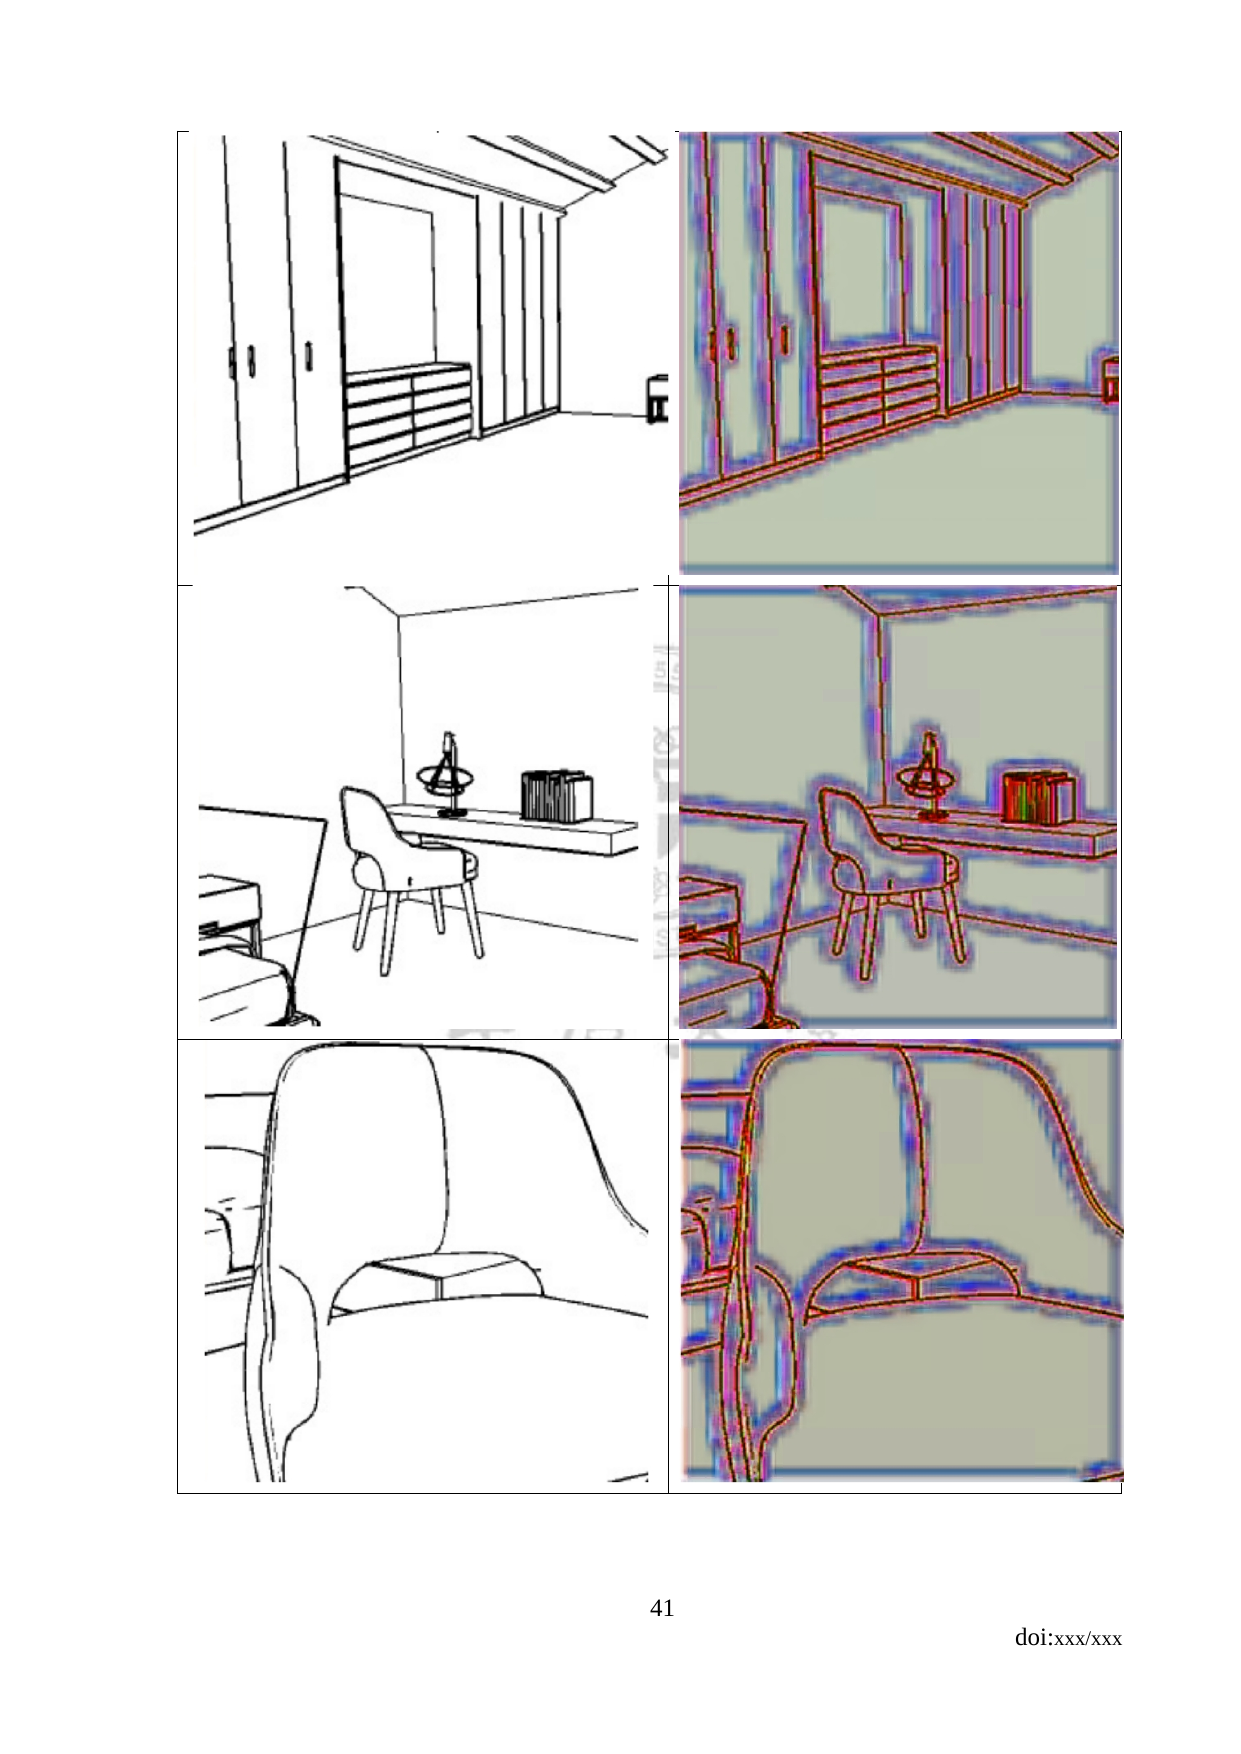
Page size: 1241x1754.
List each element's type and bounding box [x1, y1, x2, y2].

picture [679, 1039, 1124, 1483]
table_cell [178, 1040, 668, 1493]
picture [192, 1040, 654, 1483]
picture [679, 585, 1117, 1029]
table_cell [669, 586, 1121, 1039]
table_cell [669, 132, 1121, 585]
picture [679, 131, 1119, 575]
table_cell [178, 586, 668, 1039]
table_cell [178, 132, 668, 585]
picture [188, 131, 675, 575]
picture [192, 585, 654, 1029]
table_cell [669, 1040, 1121, 1493]
